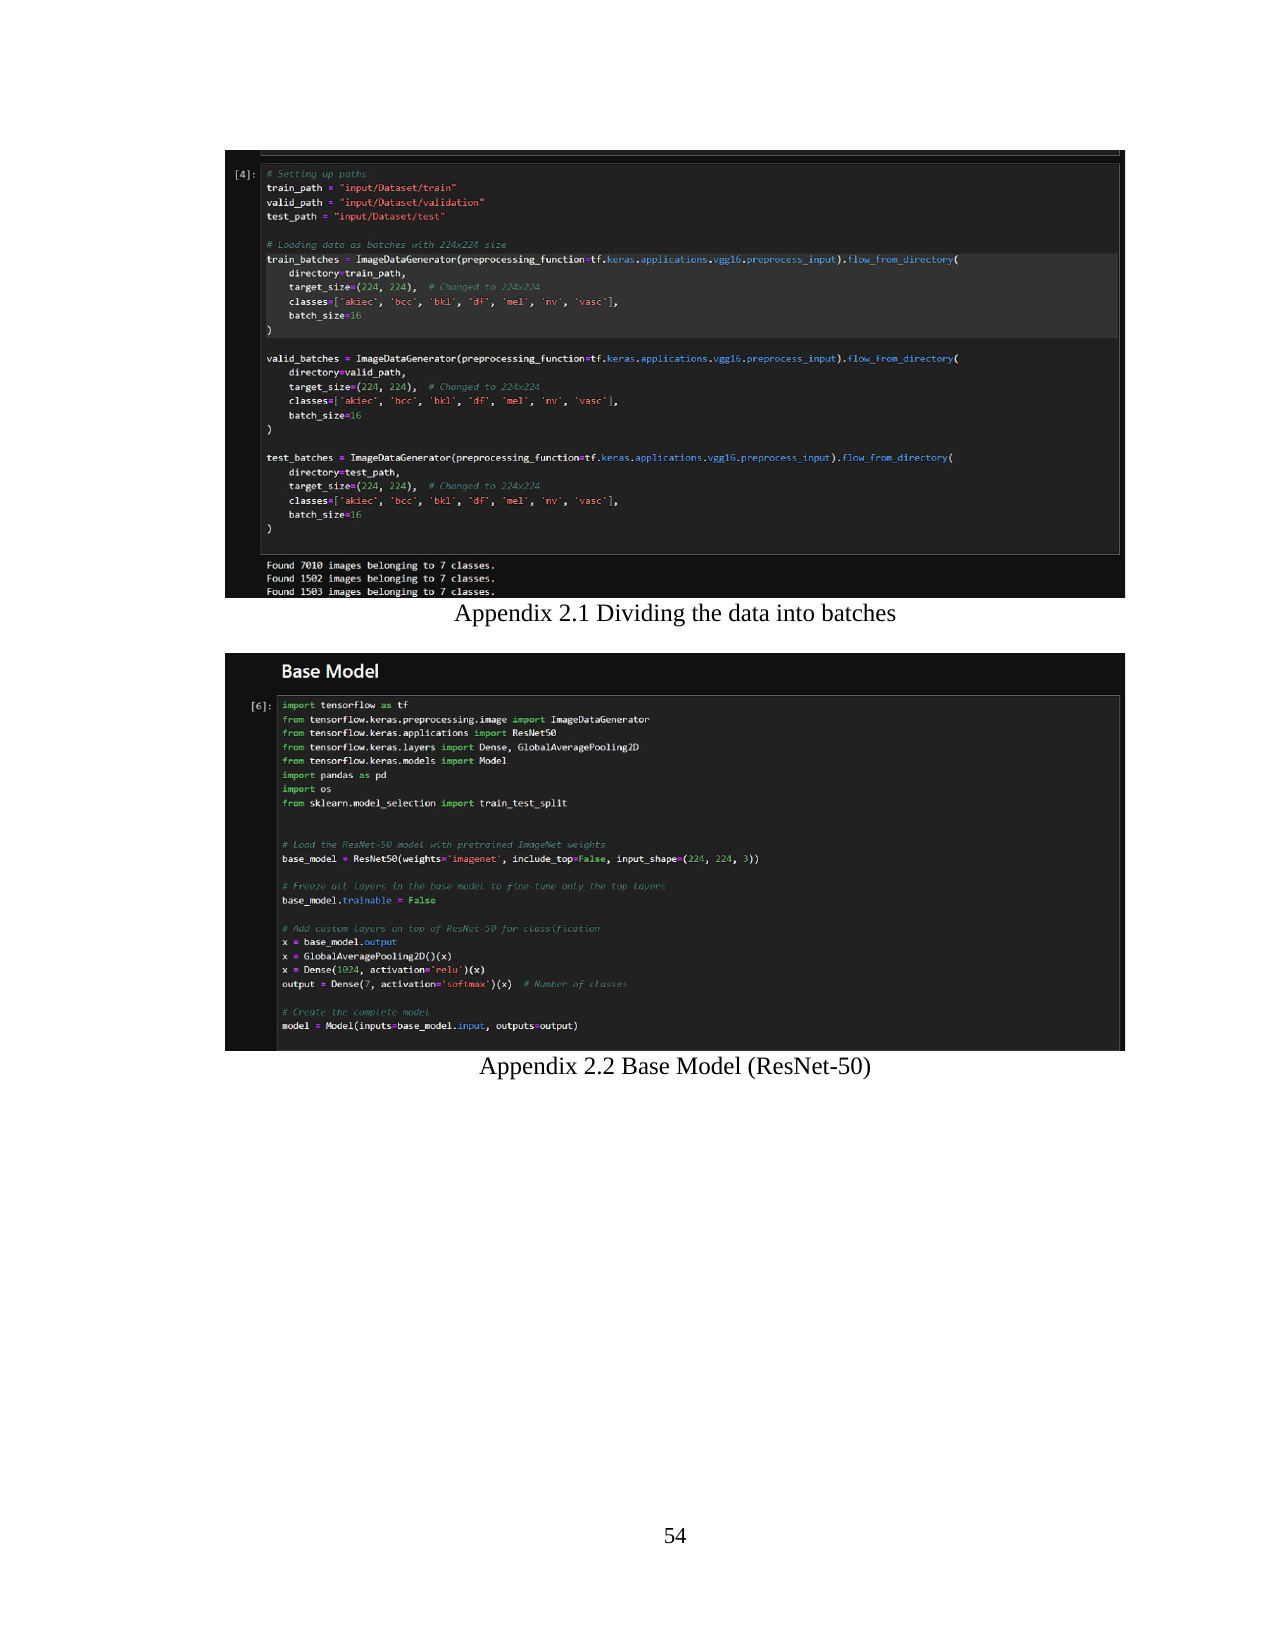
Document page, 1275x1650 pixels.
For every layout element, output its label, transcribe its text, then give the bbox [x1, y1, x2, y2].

text Appendix 2.1 Dividing the data into batches [225, 598, 1125, 627]
text Appendix 2.2 Base Model (ResNet-50) [225, 1051, 1125, 1080]
picture [225, 653, 1125, 1051]
picture [225, 150, 1125, 598]
